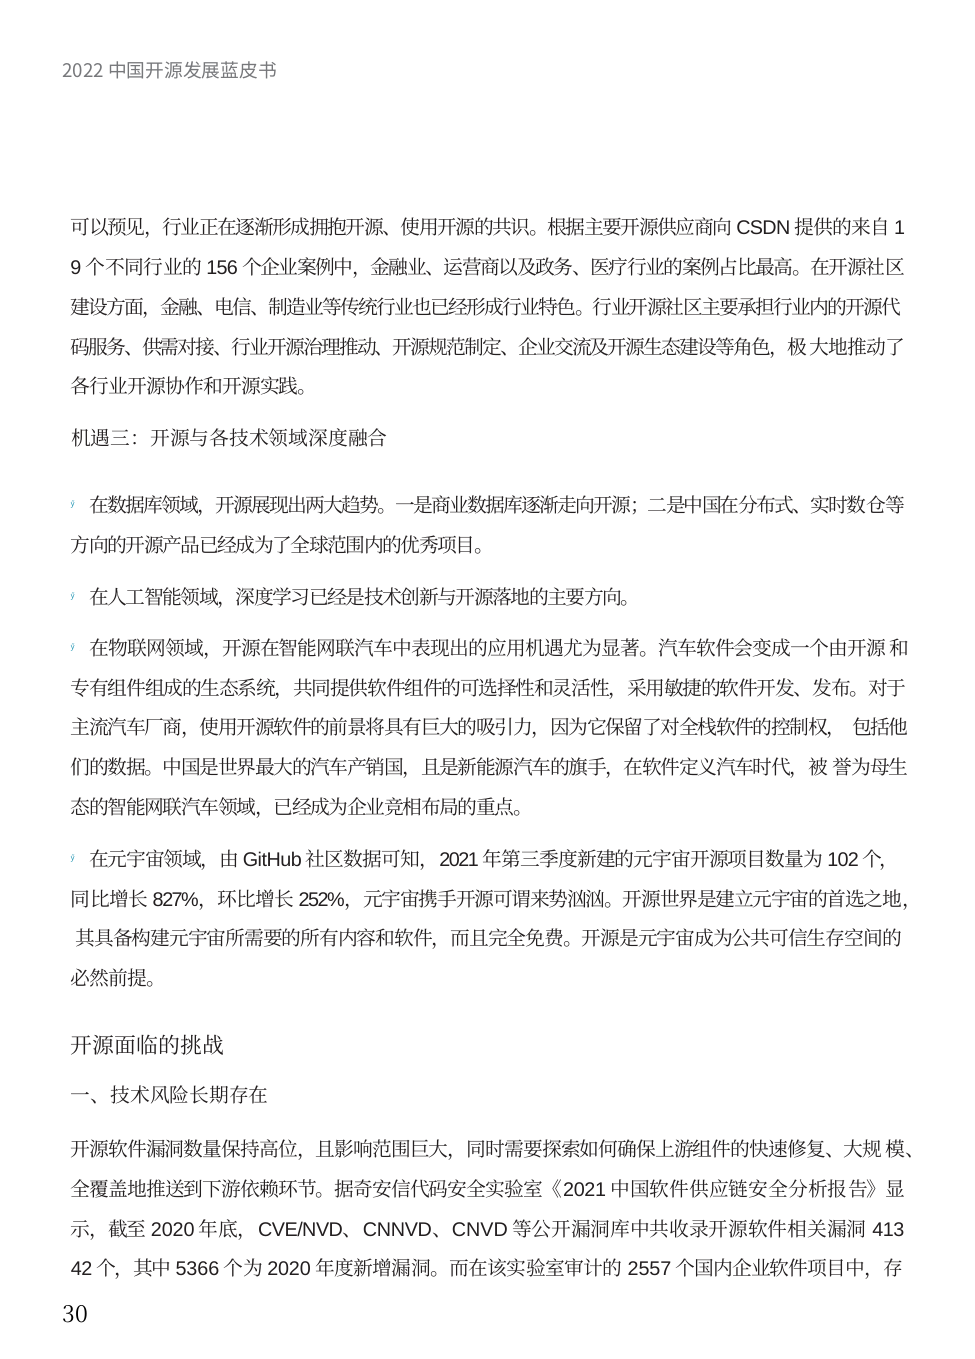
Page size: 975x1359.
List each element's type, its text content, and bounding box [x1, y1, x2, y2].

list 在物联网领域，开源在智能网联汽车中表现出的应用机遇尤为显著。汽车软件会变成一个由开源和专有组件组成的生态系统，共同提供软件组件的可选择性和灵活性，采用敏捷的软件开发、发布。对于主流汽车厂商，使用开源软件的前景将具有巨大的吸引力，因为它保留了对全栈软件的控制权， 包括他们的数据。中国是世界最大的汽车产销国，且是新能源汽车的旗手，在软件定义汽车时代，被誉为母生态的智能网联汽车领域，已经成为企业竞相布局的重点。 [71, 632, 909, 820]
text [71, 1134, 905, 1281]
list 在人工智能领域，深度学习已经是技术创新与开源落地的主要方向。 [71, 582, 950, 610]
subtitle 开源面临的挑战 [71, 1029, 950, 1060]
list 在元宇宙领域，由GitHub社区数据可知，2021年第三季度新建的元宇宙开源项目数量为102个，同比增长827%，环比增长252%，元宇宙携手开源可谓来势汹汹。开源世界是建立元宇宙的首选之地， 其具备构建元宇宙所需要的所有内容和软件，而且完全免费。开源是元宇宙成为公共可信生存空间的必然前提。 [70, 843, 909, 991]
text 机遇三：开源与各技术领域深度融合 [71, 423, 950, 451]
list 在数据库领域，开源展现出两大趋势。一是商业数据库逐渐走向开源；二是中国在分布式、实时数仓等方向的开源产品已经成为了全球范围内的优秀项目。 [71, 489, 904, 558]
text 可以预见，行业正在逐渐形成拥抱开源、使用开源的共识。根据主要开源供应商向CSDN提供的来自19个不同行业的156个企业案例中，金融业、运营商以及政务、医疗行业的案例占比最高。在开源社区建设方面，金融、电信、制造业等传统行业也已经形成行业特色。行业开源社区主要承担行业内的开源代码服务、供需对接、行业开源治理推动、开源规范制定、企业交流及开源生态建设等角色，极大地推动了各行业开源协作和开源实践。 [70, 212, 905, 399]
text 一、技术风险长期存在 [71, 1080, 950, 1108]
